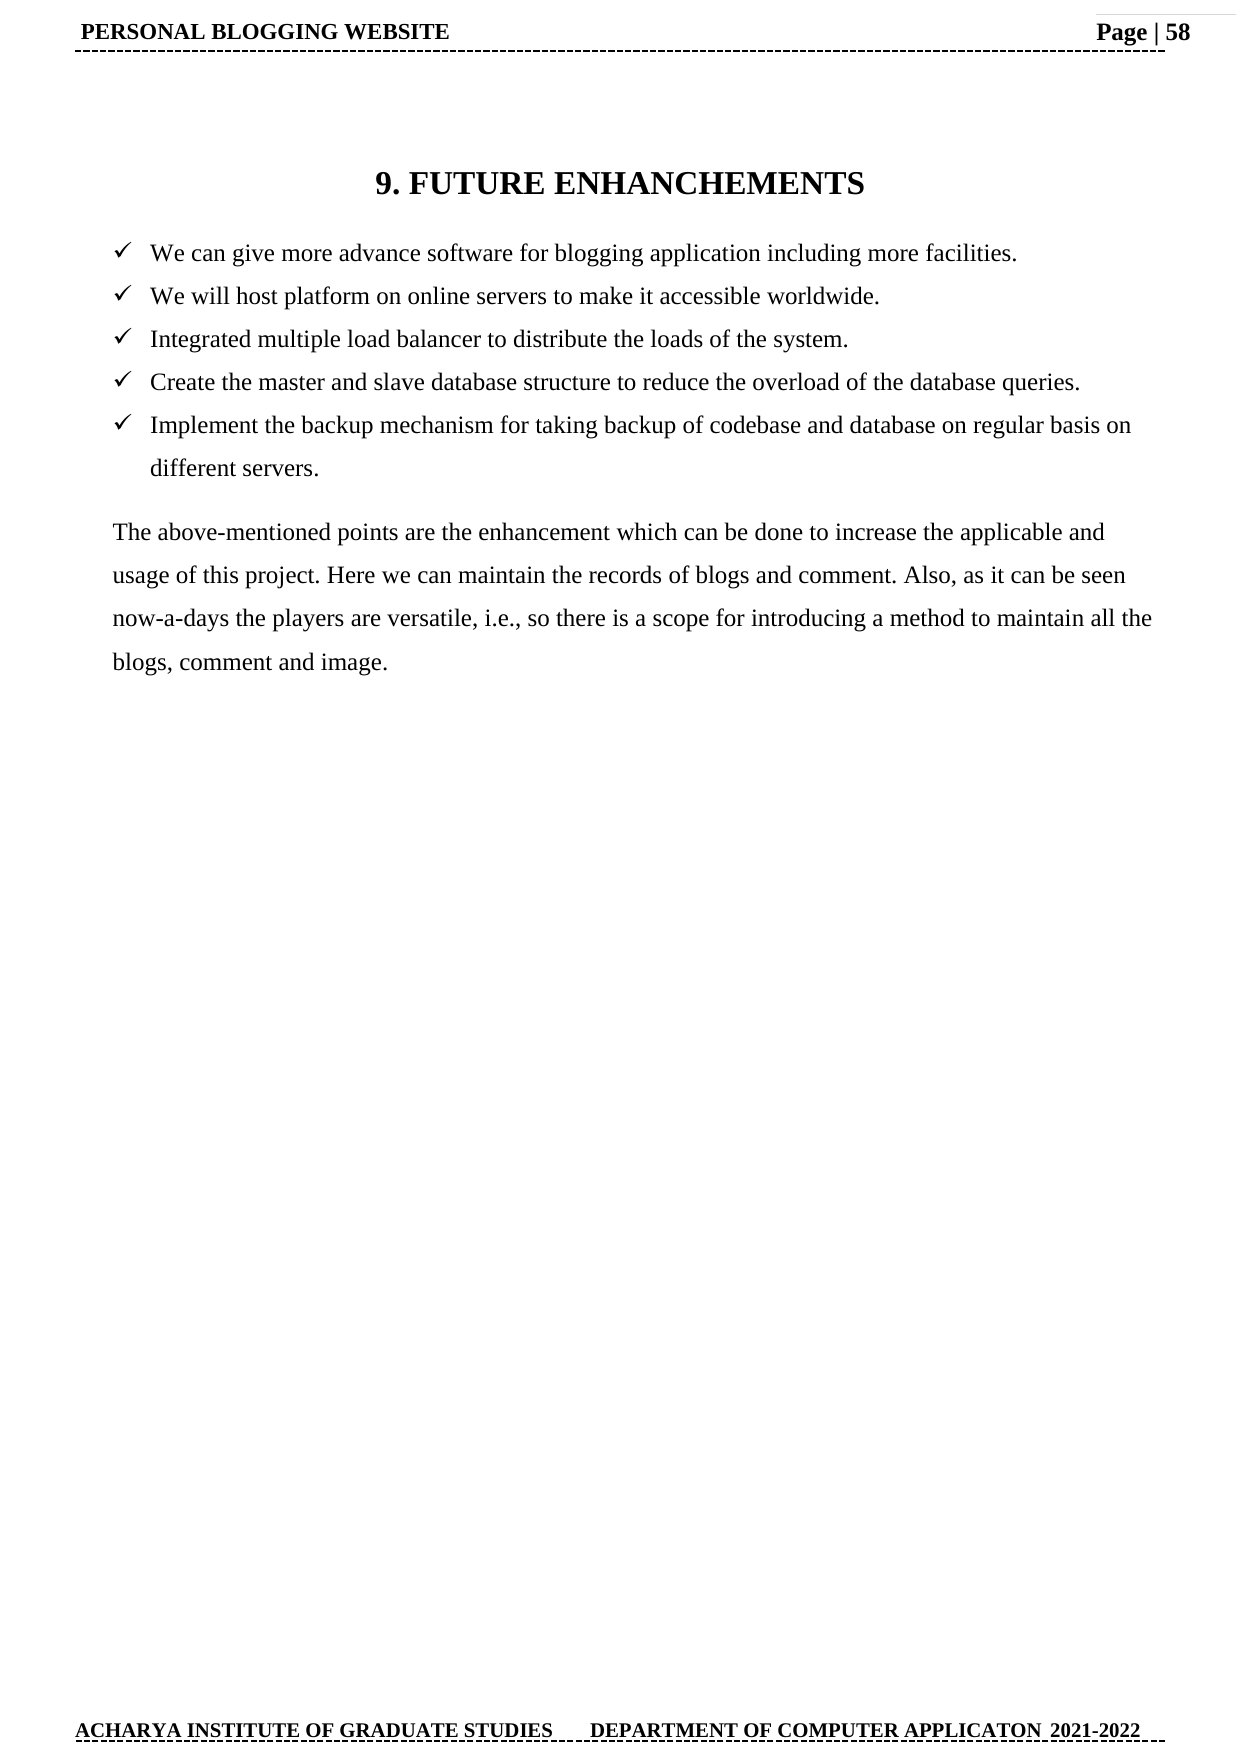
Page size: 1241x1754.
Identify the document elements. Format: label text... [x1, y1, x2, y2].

list Integrated multiple load balancer to distribute the loads of the system. [112, 324, 1165, 353]
list Create the master and slave database structure to reduce the overload of the database queries. [112, 367, 1165, 396]
list We can give more advance software for blogging application including more facilities. [112, 238, 1165, 266]
list Implement the backup mechanism for taking backup of codebase and database on regular basis on different servers. [112, 410, 1165, 482]
text The above-mentioned points are the enhancement which can be done to increase the applicable and usage of this project. Here we can maintain the records of blogs and comment. Also, as it can be seen now-a-days the players are versatile, i.e., so there is a scope for introducing a method to maintain all the blogs, comment and image. [112, 517, 1165, 675]
list We will host platform on online servers to make it accessible worldwide. [112, 281, 1165, 309]
text 9. FUTURE ENHANCHEMENTS [75, 163, 1165, 202]
